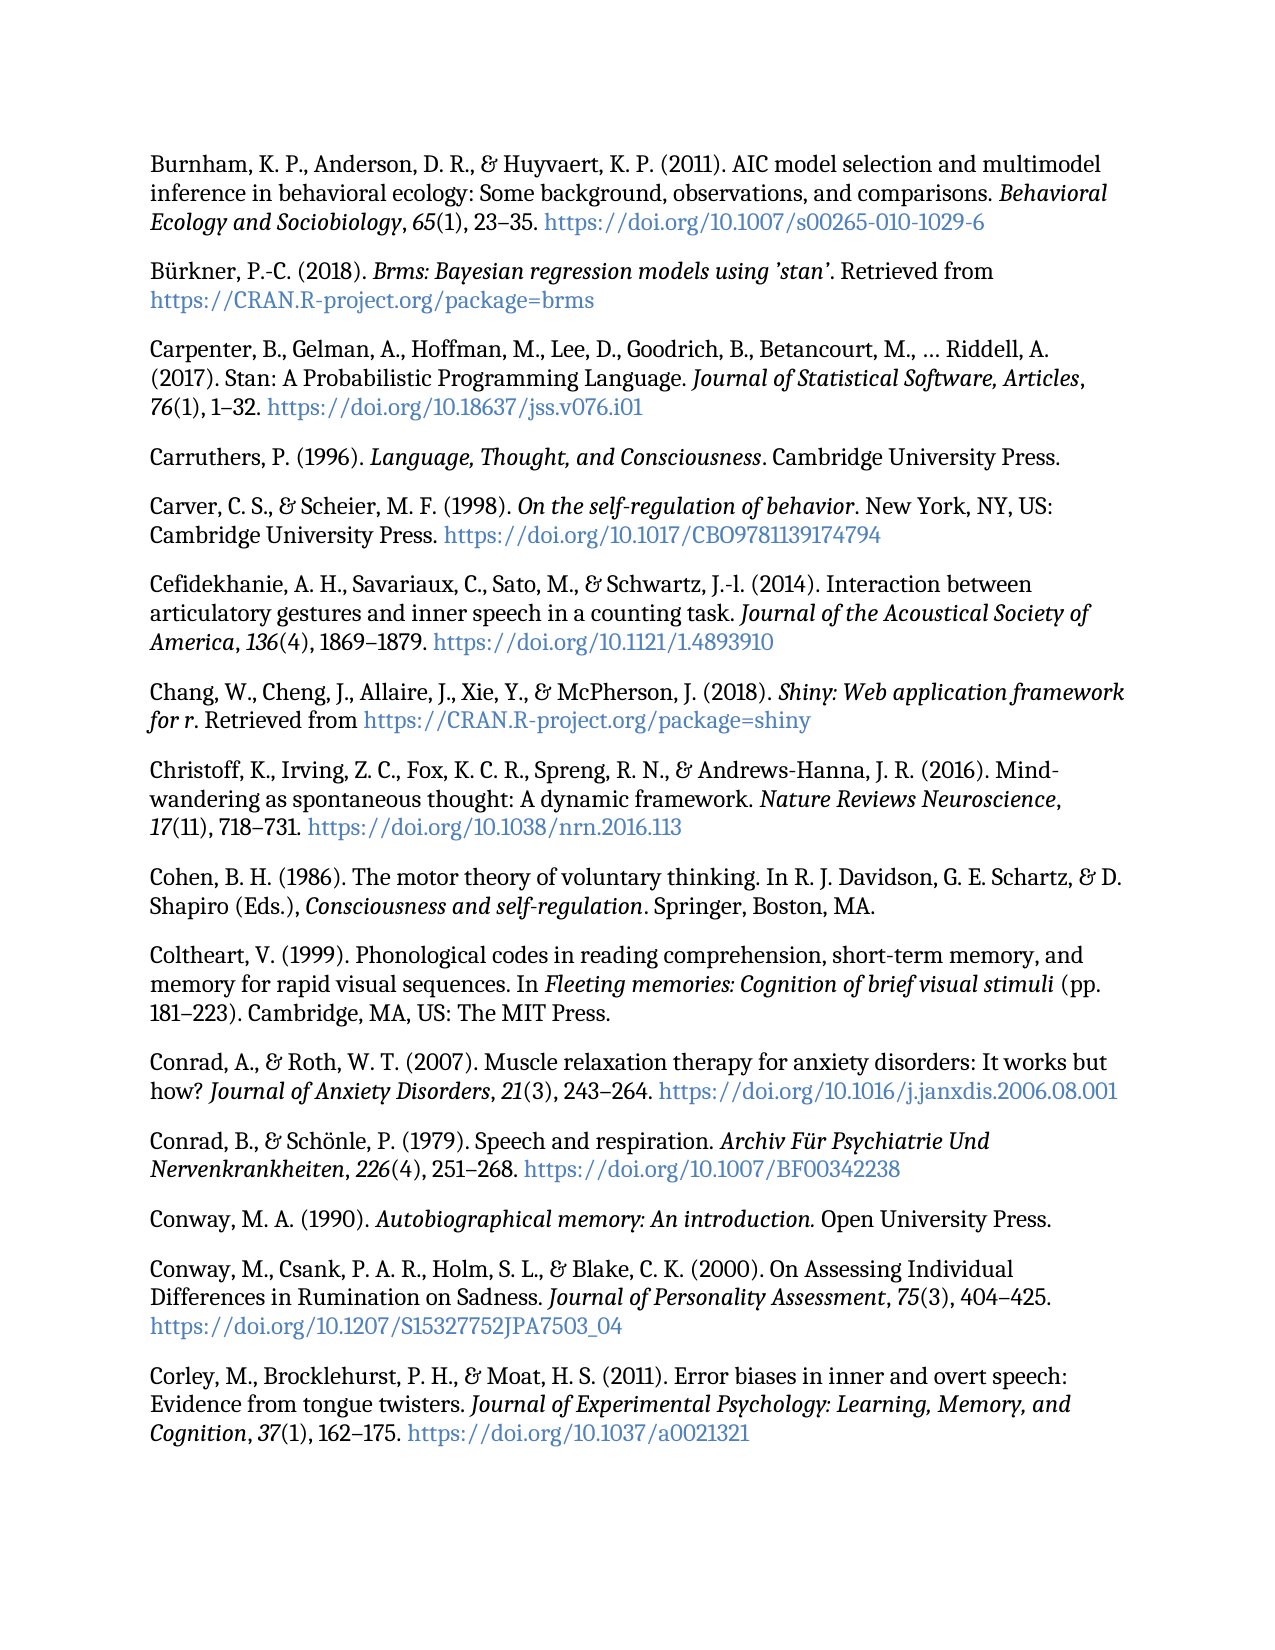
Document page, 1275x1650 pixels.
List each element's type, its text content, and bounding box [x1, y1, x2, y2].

text Carpenter, B., Gelman, A., Hoffman, M., Lee, D., Goodrich, B., Betancourt, M., … Riddell, A. (2017). Stan: A Probabilistic Programming Language. Journal of Statistical Software, Articles, 76(1), 1–32. https://doi.org/10.18637/jss.v076.i01 [150, 335, 1125, 422]
text Chang, W., Cheng, J., Allaire, J., Xie, Y., & McPherson, J. (2018). Shiny: Web application framework for r. Retrieved from https://CRAN.R-project.org/package=shiny [150, 677, 1125, 735]
text Conway, M., Csank, P. A. R., Holm, S. L., & Blake, C. K. (2000). On Assessing Individual Differences in Rumination on Sadness. Journal of Personality Assessment, 75(3), 404–425. https://doi.org/10.1207/S15327752JPA7503_04 [150, 1254, 1125, 1341]
text Conway, M. A. (1990). Autobiographical memory: An introduction. Open University Press. [150, 1205, 1125, 1234]
text Bürkner, P.-C. (2018). Brms: Bayesian regression models using ’stan’. Retrieved from https://CRAN.R-project.org/package=brms [150, 257, 1125, 314]
text Conrad, B., & Schönle, P. (1979). Speech and respiration. Archiv Für Psychiatrie Und Nervenkrankheiten, 226(4), 251–268. https://doi.org/10.1007/BF00342238 [150, 1127, 1125, 1184]
text Conrad, A., & Roth, W. T. (2007). Muscle relaxation therapy for anxiety disorders: It works but how? Journal of Anxiety Disorders, 21(3), 243–264. https://doi.org/10.1016/j.janxdis.2006.08.001 [150, 1048, 1125, 1106]
text Burnham, K. P., Anderson, D. R., & Huyvaert, K. P. (2011). AIC model selection and multimodel inference in behavioral ecology: Some background, observations, and comparisons. Behavioral Ecology and Sociobiology, 65(1), 23–35. https://doi.org/10.1007/s00265-010-1029-6 [150, 150, 1125, 236]
text Cohen, B. H. (1986). The motor theory of voluntary thinking. In R. J. Davidson, G. E. Schartz, & D. Shapiro (Eds.), Consciousness and self-regulation. Springer, Boston, MA. [150, 863, 1125, 920]
text Christoff, K., Irving, Z. C., Fox, K. C. R., Spreng, R. N., & Andrews-Hanna, J. R. (2016). Mind-wandering as spontaneous thought: A dynamic framework. Nature Reviews Neuroscience, 17(11), 718–731. https://doi.org/10.1038/nrn.2016.113 [150, 756, 1125, 842]
text Carver, C. S., & Scheier, M. F. (1998). On the self-regulation of behavior. New York, NY, US: Cambridge University Press. https://doi.org/10.1017/CBO9781139174794 [150, 492, 1125, 549]
text Corley, M., Brocklehurst, P. H., & Moat, H. S. (2011). Error biases in inner and overt speech: Evidence from tongue twisters. Journal of Experimental Psychology: Learning, Memory, and Cognition, 37(1), 162–175. https://doi.org/10.1037/a0021321 [150, 1362, 1125, 1448]
text Coltheart, V. (1999). Phonological codes in reading comprehension, short-term memory, and memory for rapid visual sequences. In Fleeting memories: Cognition of brief visual stimuli (pp. 181–223). Cambridge, MA, US: The MIT Press. [150, 941, 1125, 1027]
text Carruthers, P. (1996). Language, Thought, and Consciousness. Cambridge University Press. [150, 442, 1125, 471]
text Cefidekhanie, A. H., Savariaux, C., Sato, M., & Schwartz, J.-l. (2014). Interaction between articulatory gestures and inner speech in a counting task. Journal of the Acoustical Society of America, 136(4), 1869–1879. https://doi.org/10.1121/1.4893910 [150, 570, 1125, 657]
